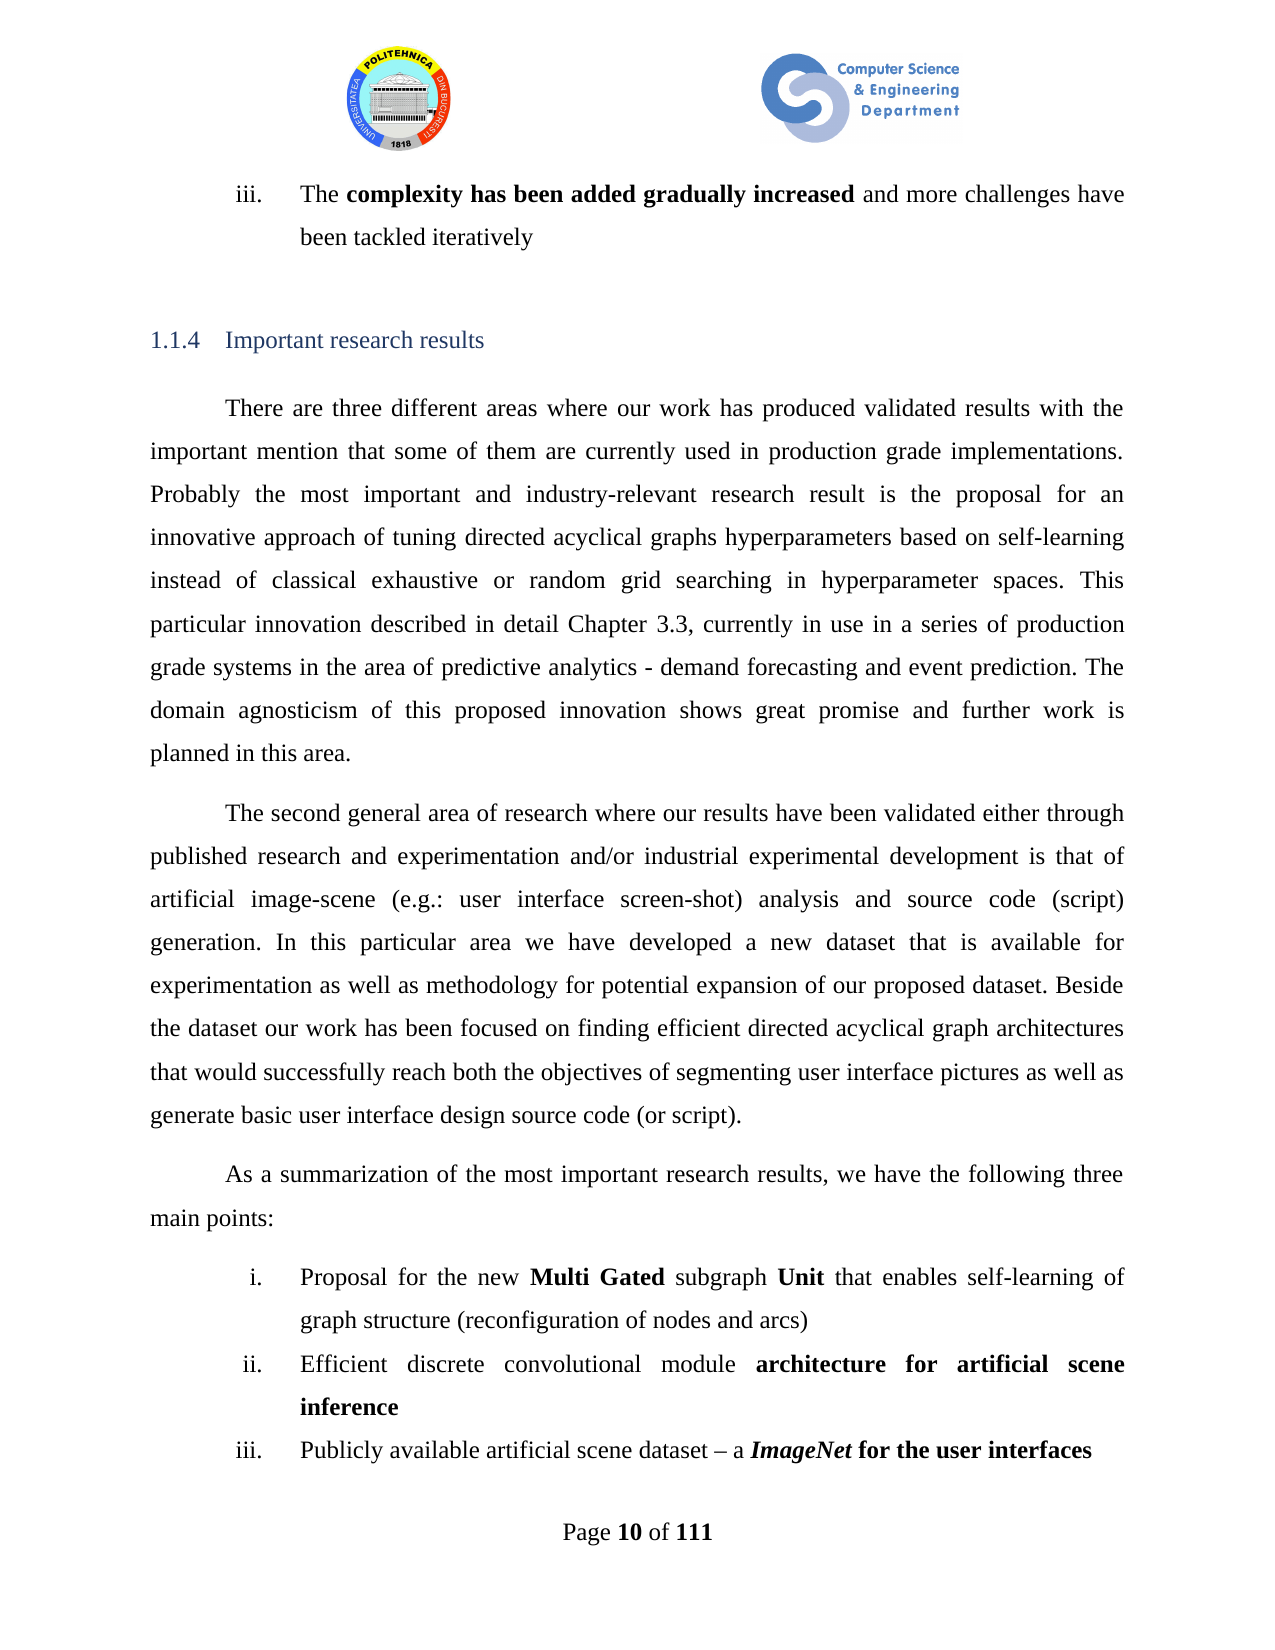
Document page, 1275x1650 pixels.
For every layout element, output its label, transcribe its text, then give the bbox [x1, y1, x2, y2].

picture [760, 53, 963, 144]
list Proposal for the new Multi Gated subgraph Unit that enables self-learning of graph structure (reconfiguration of nodes and arcs) [262, 1262, 1125, 1334]
text The second general area of research where our results have been validated either through published research and experimentation and/or industrial experimental development is that of artificial image-scene (e.g.: user interface screen-shot) analysis and source code (script) generation. In this particular area we have developed a new dataset that is available for experimentation as well as methodology for potential expansion of our proposed dataset. Beside the dataset our work has been focused on finding efficient directed acyclical graph architectures that would successfully reach both the objectives of segmenting user interface pictures as well as generate basic user interface design source code (or script). [150, 798, 1125, 1128]
text There are three different areas where our work has produced validated results with the important mention that some of them are currently used in production grade implementations. Probably the most important and industry-relevant research result is the proposal for an innovative approach of tuning directed acyclical graphs hyperparameters based on self-learning instead of classical exhaustive or random grid searching in hyperparameter spaces. This particular innovation described in detail Chapter 3.3, currently in use in a series of production grade systems in the area of predictive analytics - demand forecasting and event prediction. The domain agnosticism of this proposed innovation shows great promise and further work is planned in this area. [150, 393, 1125, 767]
list Efficient discrete convolutional module architecture for artificial scene inference [262, 1349, 1125, 1421]
list The complexity has been added gradually increased and more challenges have been tackled iteratively [262, 179, 1125, 251]
list Publicly available artificial scene dataset – a ImageNet for the user interfaces [262, 1435, 1125, 1464]
picture [346, 46, 451, 151]
text As a summarization of the most important research results, we have the following three main points: [150, 1159, 1125, 1231]
subtitle Important research results [150, 325, 1125, 354]
